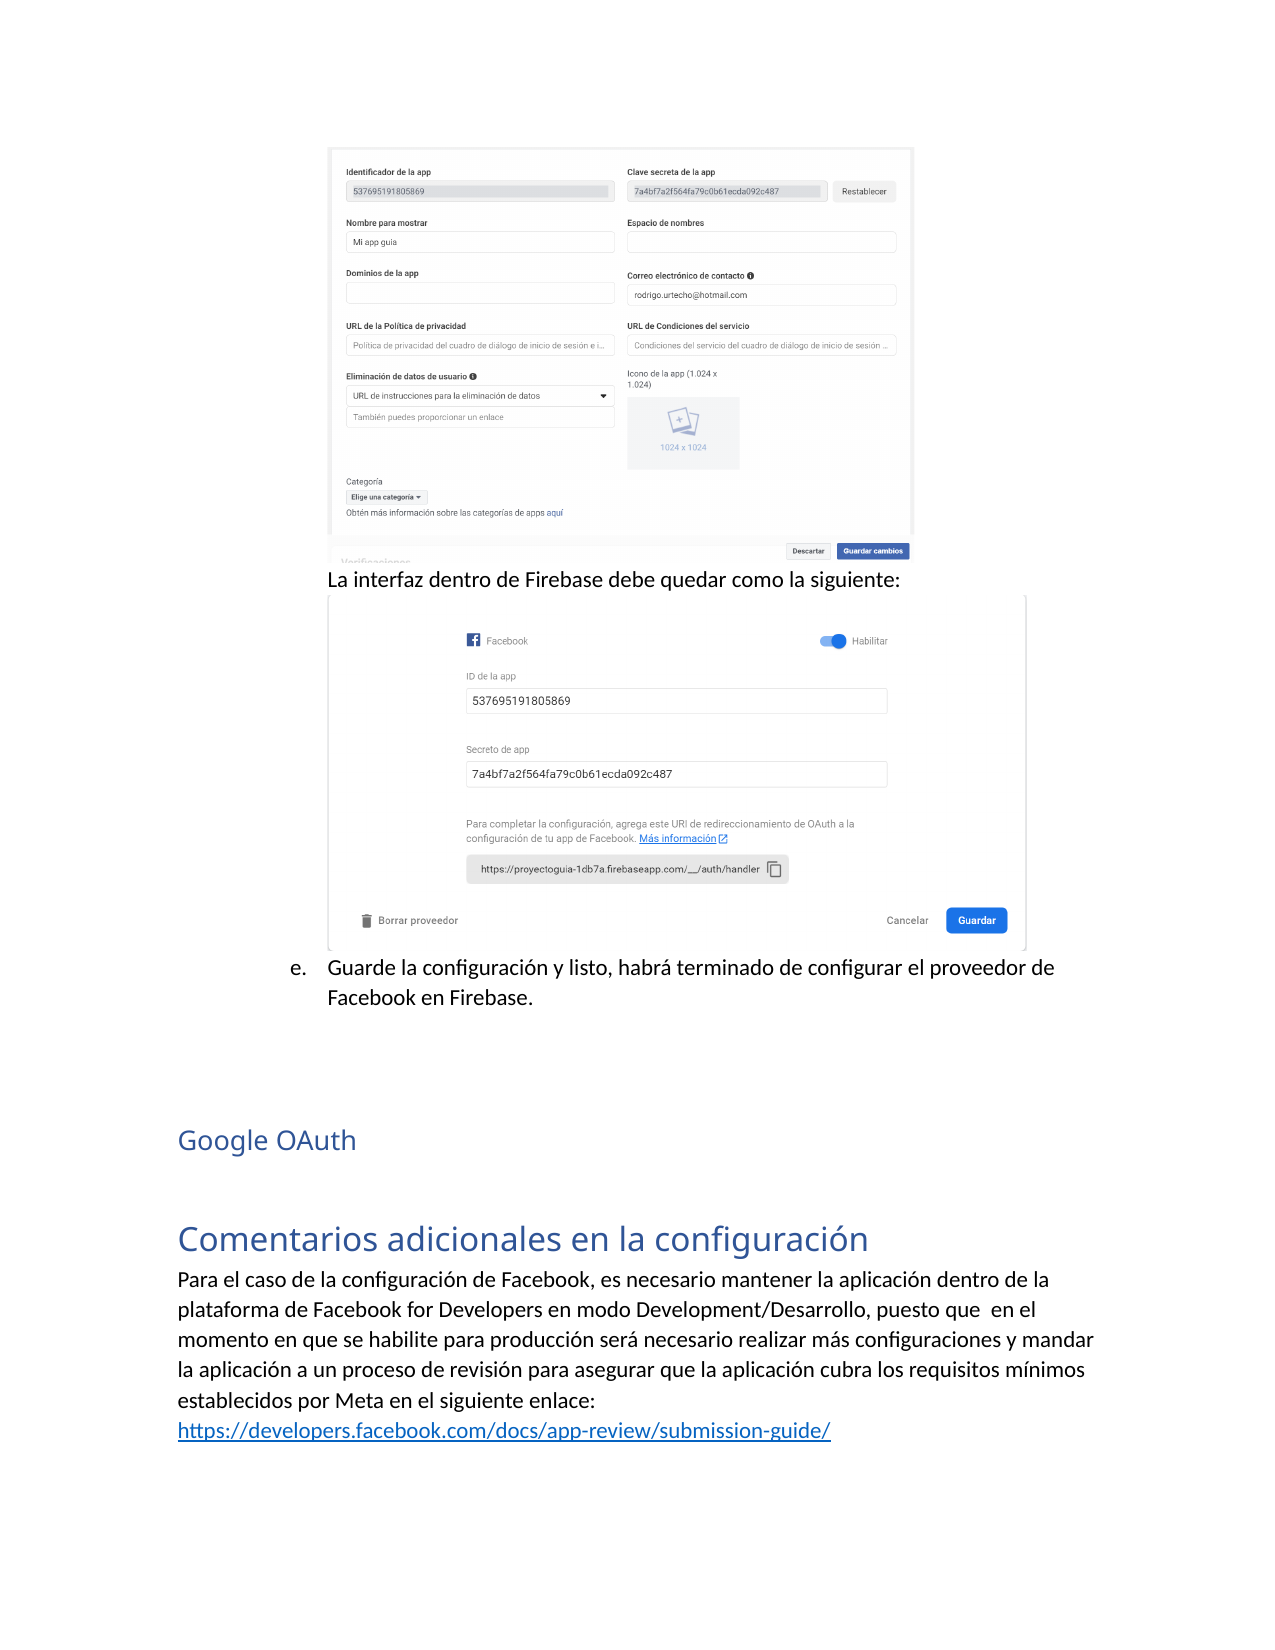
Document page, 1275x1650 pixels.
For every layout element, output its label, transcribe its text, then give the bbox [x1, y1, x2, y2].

picture [327, 147, 915, 563]
text Para el caso de la configuración de Facebook, es necesario mantener la aplicación dentro de la plataforma de Facebook for Developers en modo Development/Desarrollo, puesto que en el momento en que se habilite para producción será necesario realizar más configuraciones y mandar la aplicación a un proceso de revisión para asegurar que la aplicación cubra los requisitos mínimos establecidos por Meta en el siguiente enlace: https://developers.facebook.com/docs/app-review/submission-guide/ [177, 1265, 1098, 1444]
list Guarde la configuración y listo, habrá terminado de configurar el proveedor de Facebook en Firebase. [290, 953, 1098, 1011]
subtitle Comentarios adicionales en la configuración [177, 1216, 1098, 1261]
subtitle Google OAuth [177, 1121, 1098, 1158]
picture [327, 595, 1027, 951]
